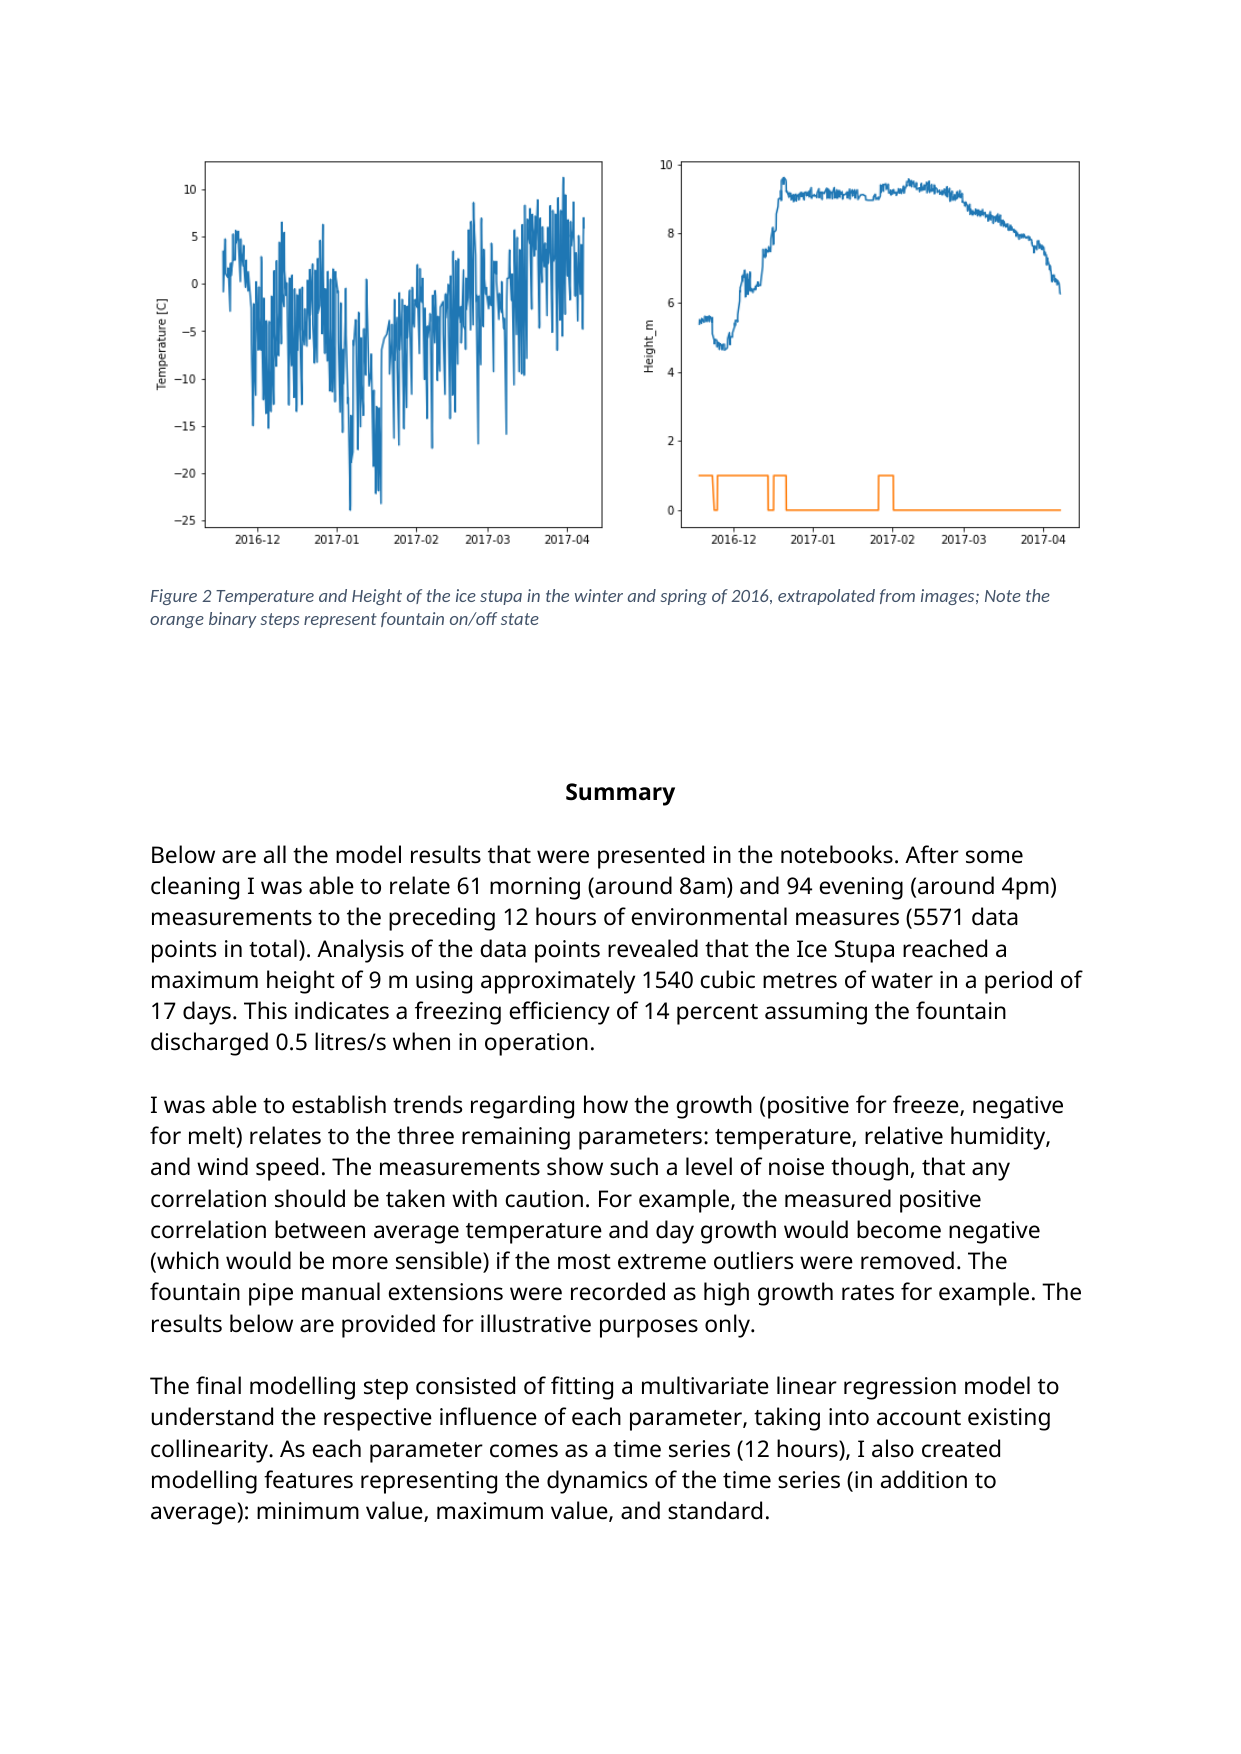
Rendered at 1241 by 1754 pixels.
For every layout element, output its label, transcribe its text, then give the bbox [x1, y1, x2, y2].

text Summary [150, 776, 1090, 807]
text Below are all the model results that were presented in the notebooks. After some cleaning I was able to relate 61 morning (around 8am) and 94 evening (around 4pm) measurements to the preceding 12 hours of environmental measures (5571 data points in total). Analysis of the data points revealed that the Ice Stupa reached a maximum height of 9 m using approximately 1540 cubic metres of water in a period of 17 days. This indicates a freezing efficiency of 14 percent assuming the fountain discharged 0.5 litres/s when in operation. [150, 839, 1090, 1057]
text I was able to establish trends regarding how the growth (positive for freeze, negative for melt) relates to the three remaining parameters: temperature, relative humidity, and wind speed. The measurements show such a level of noise though, that any correlation should be taken with caution. For example, the measured positive correlation between average temperature and day growth would become negative (which would be more sensible) if the most extreme outliers were removed. The fountain pipe manual extensions were recorded as high growth rates for example. The results below are provided for illustrative purposes only. [150, 1089, 1090, 1339]
picture [150, 150, 1090, 554]
text Figure Temperature and Height of the ice stupa in the winter and spring of 2016, extrapolated from images; Note the orange binary steps represent fountain on/off state [150, 584, 1090, 630]
text The final modelling step consisted of fitting a multivariate linear regression model to understand the respective influence of each parameter, taking into account existing collinearity. As each parameter comes as a time series (12 hours), I also created modelling features representing the dynamics of the time series (in addition to average): minimum value, maximum value, and standard. [150, 1370, 1090, 1526]
